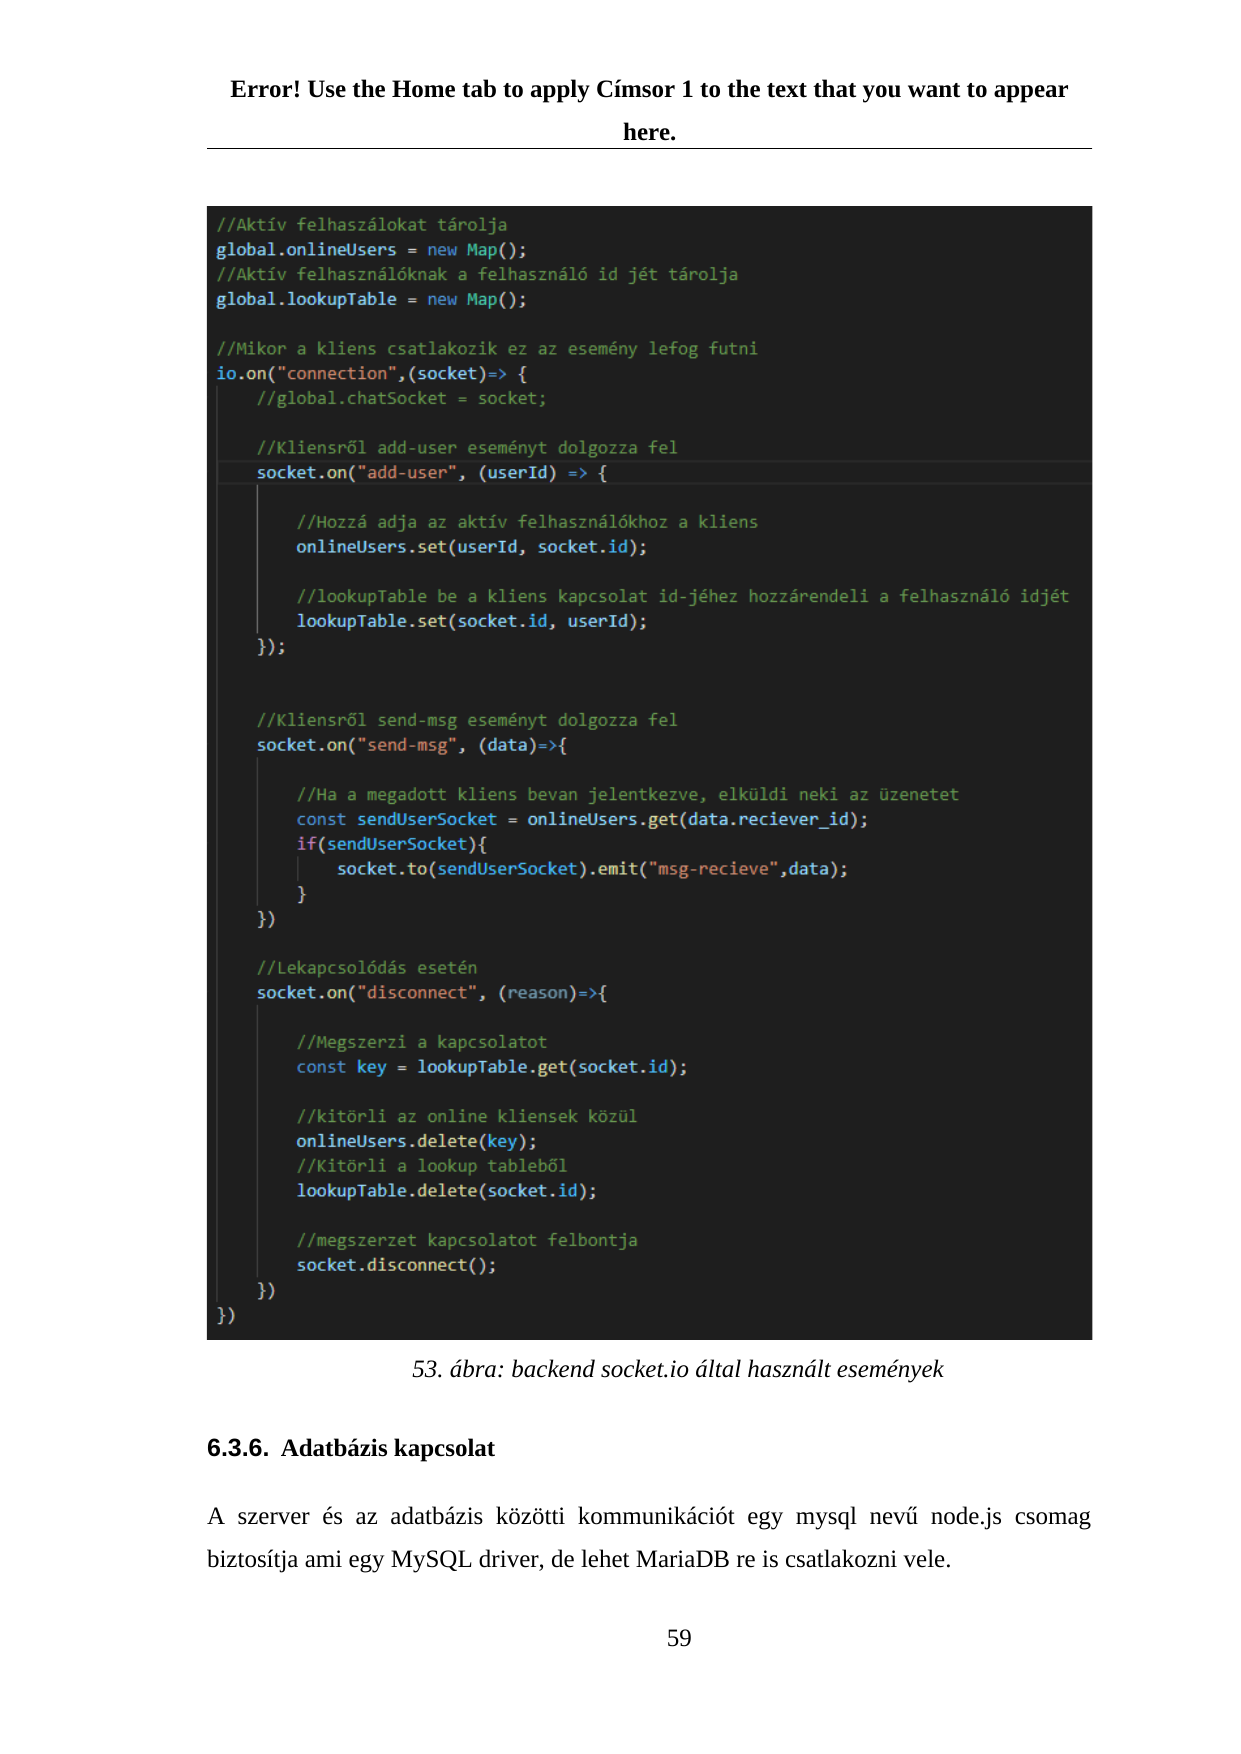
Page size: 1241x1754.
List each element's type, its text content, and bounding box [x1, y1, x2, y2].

text 53. ábra: backend socket.io által használt események [207, 1354, 1092, 1383]
text A szerver és az adatbázis közötti kommunikációt egy mysql nevű node.js csomag biztosítja ami egy MySQL driver, de lehet MariaDB re is csatlakozni vele. [207, 1501, 1092, 1573]
subtitle Adatbázis kapcsolat [207, 1433, 1092, 1462]
picture [206, 206, 1093, 1340]
